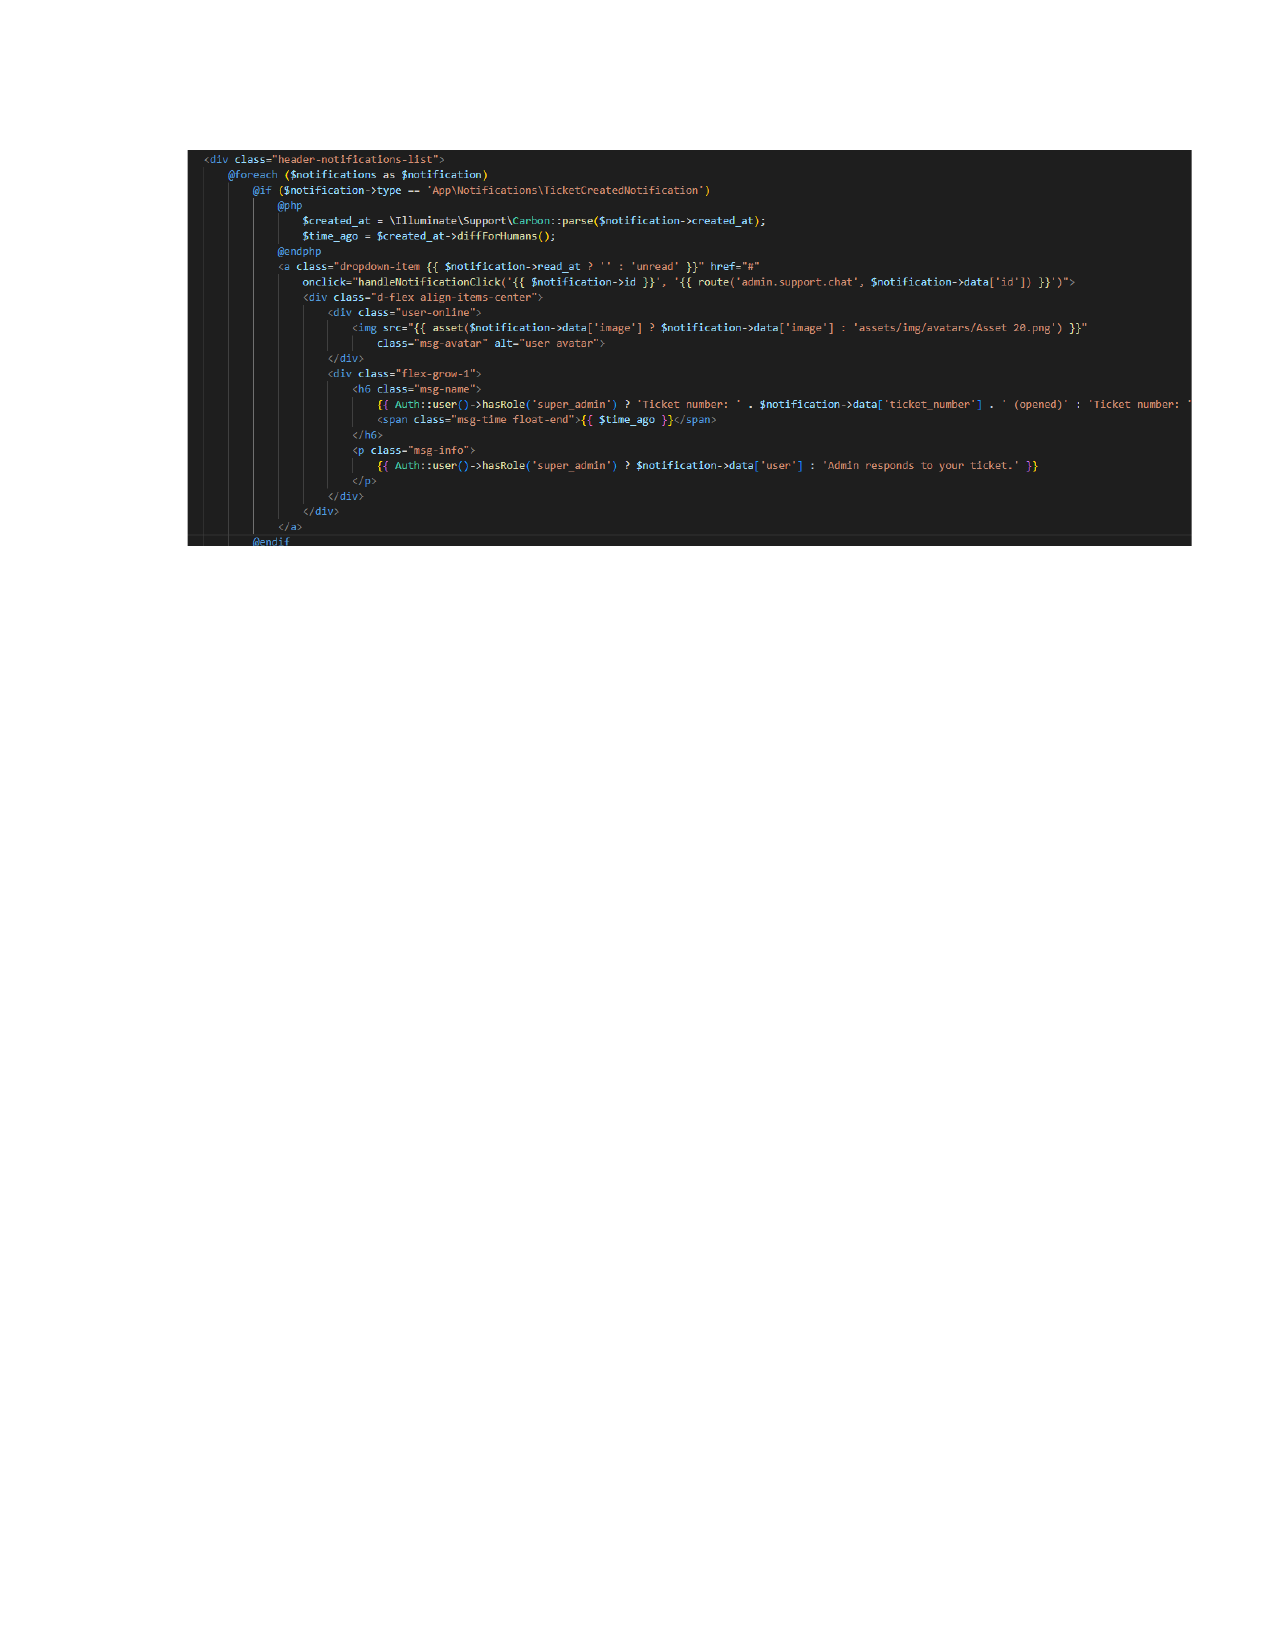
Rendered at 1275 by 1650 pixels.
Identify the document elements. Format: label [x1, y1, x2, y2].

picture [187, 150, 1192, 546]
